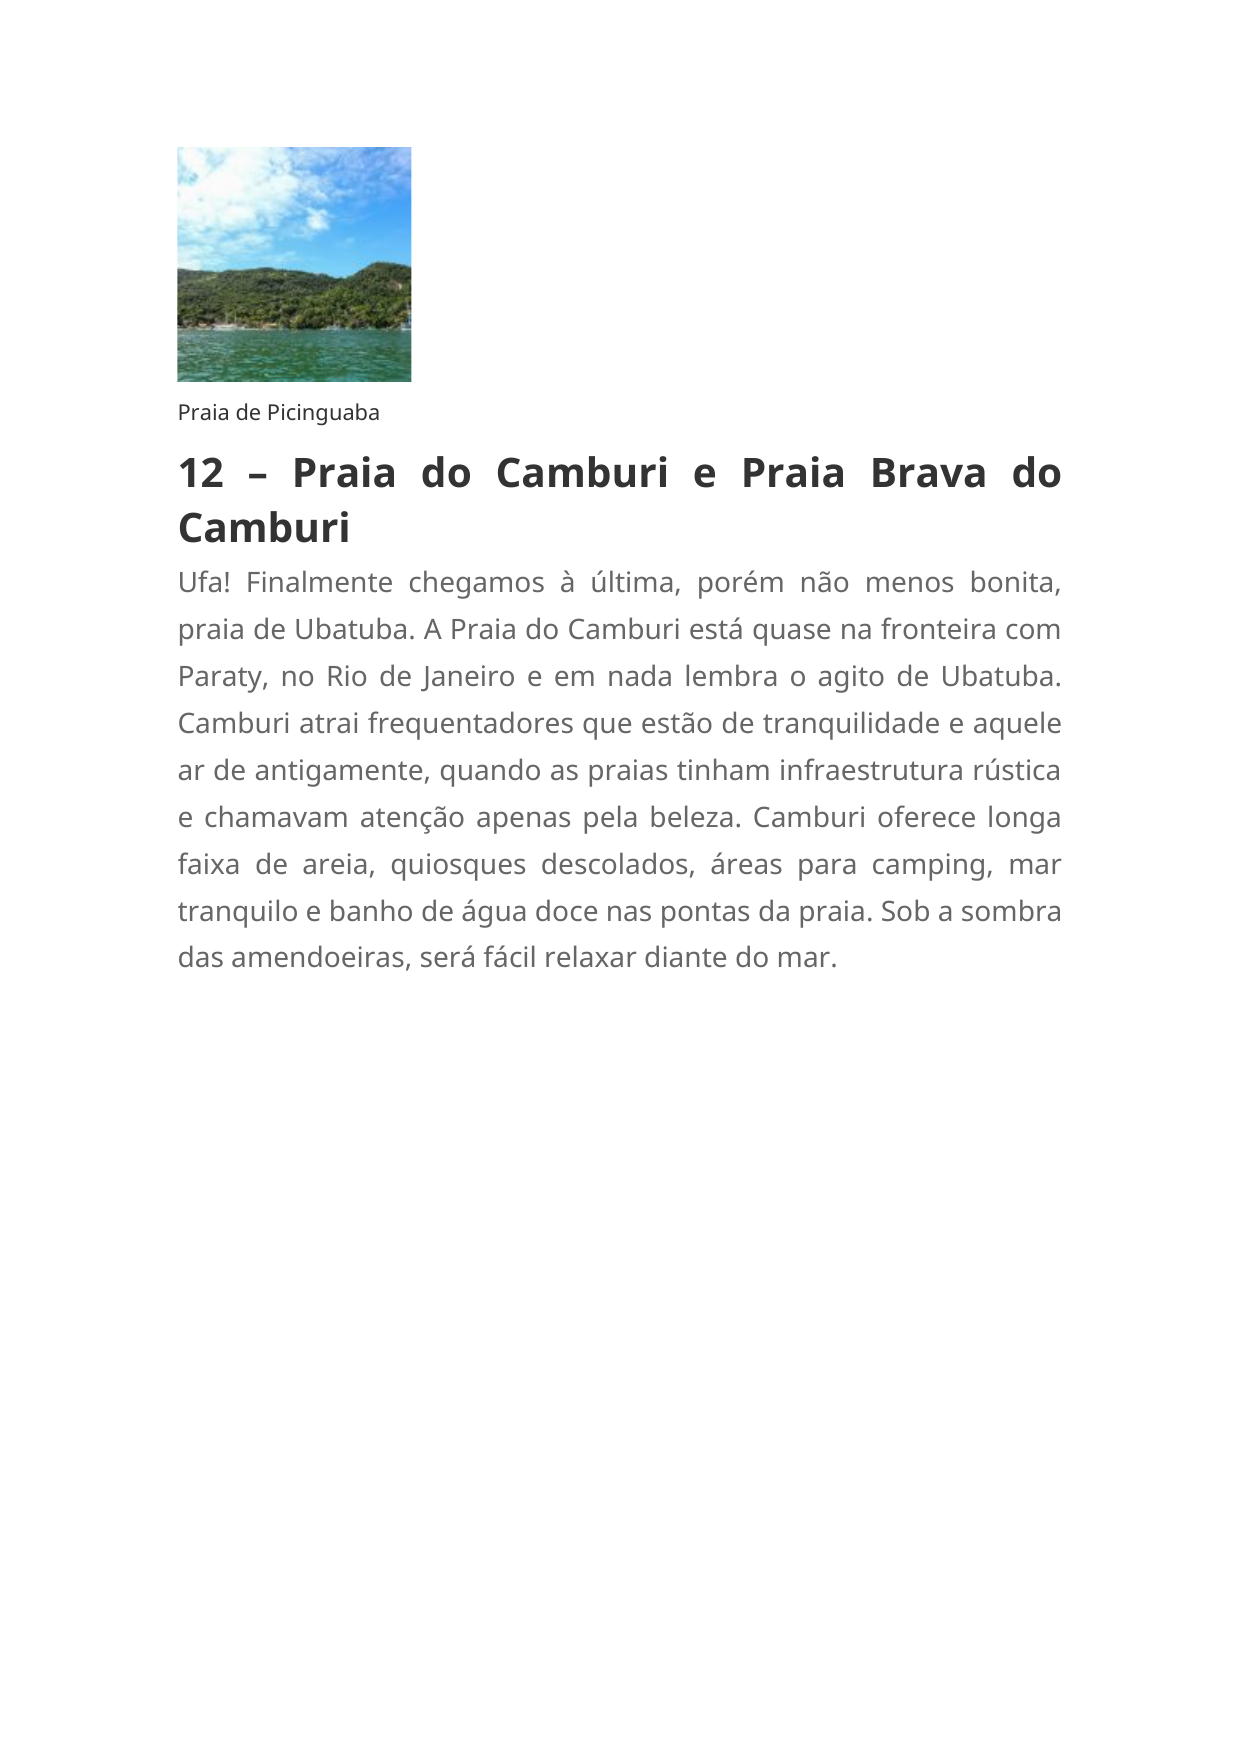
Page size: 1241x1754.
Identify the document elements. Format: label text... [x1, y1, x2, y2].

text Praia de Picinguaba [177, 382, 1063, 427]
text Ufa! Finalmente chegamos à última, porém não menos bonita, praia de Ubatuba. A Praia do Camburi está quase na fronteira com Paraty, no Rio de Janeiro e em nada lembra o agito de Ubatuba. Camburi atrai frequentadores que estão de tranquilidade e aquele ar de antigamente, quando as praias tinham infraestrutura rústica e chamavam atenção apenas pela beleza. Camburi oferece longa faixa de areia, quiosques descolados, áreas para camping, mar tranquilo e banho de água doce nas pontas da praia. Sob a sombra das amendoeiras, será fácil relaxar diante do mar. [177, 554, 1063, 976]
picture [177, 147, 412, 382]
text 12 – Praia do Camburi e Praia Brava do Camburi [177, 444, 1063, 554]
